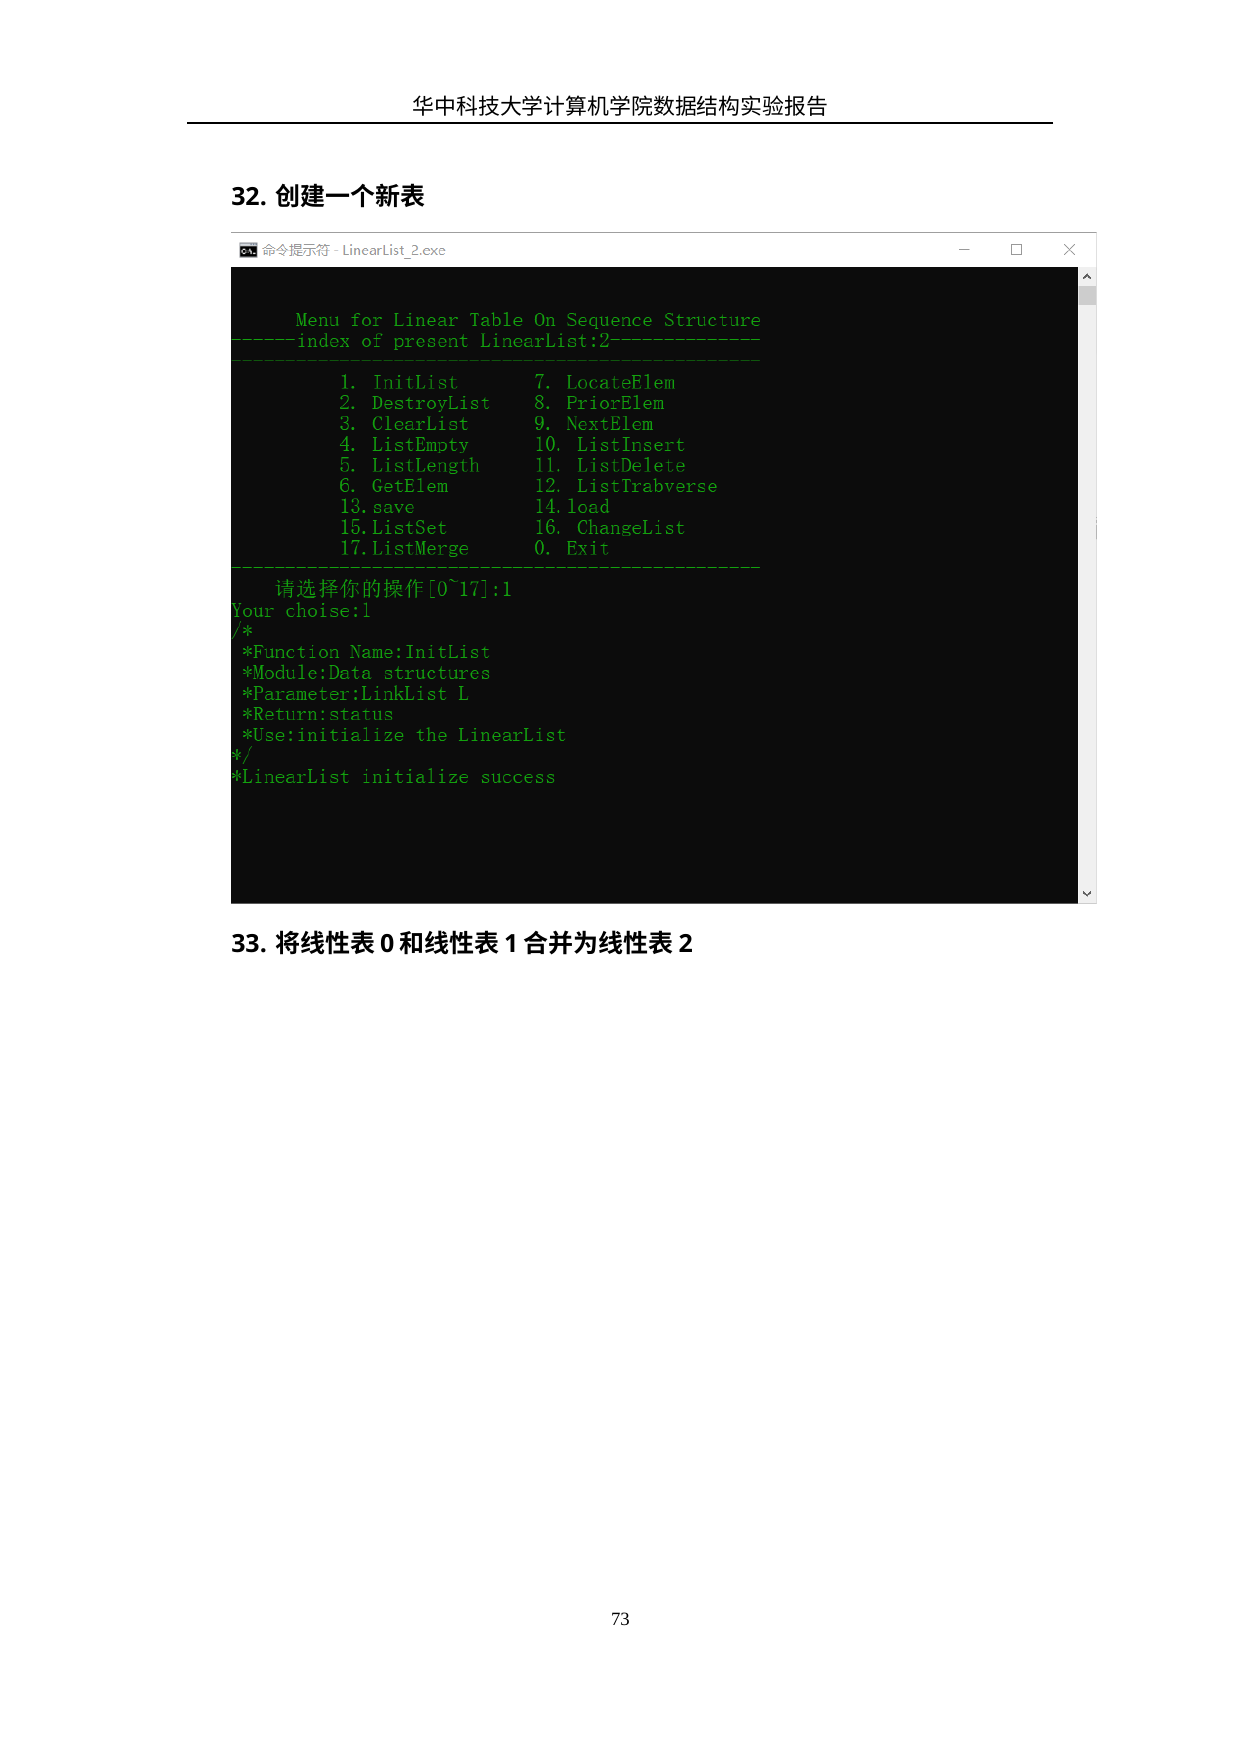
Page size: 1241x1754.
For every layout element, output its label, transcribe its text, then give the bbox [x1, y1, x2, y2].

list 创建一个新表 [187, 162, 1053, 227]
list 将线性表0和线性表1合并为线性表2 [187, 909, 1053, 974]
picture [231, 232, 1097, 904]
